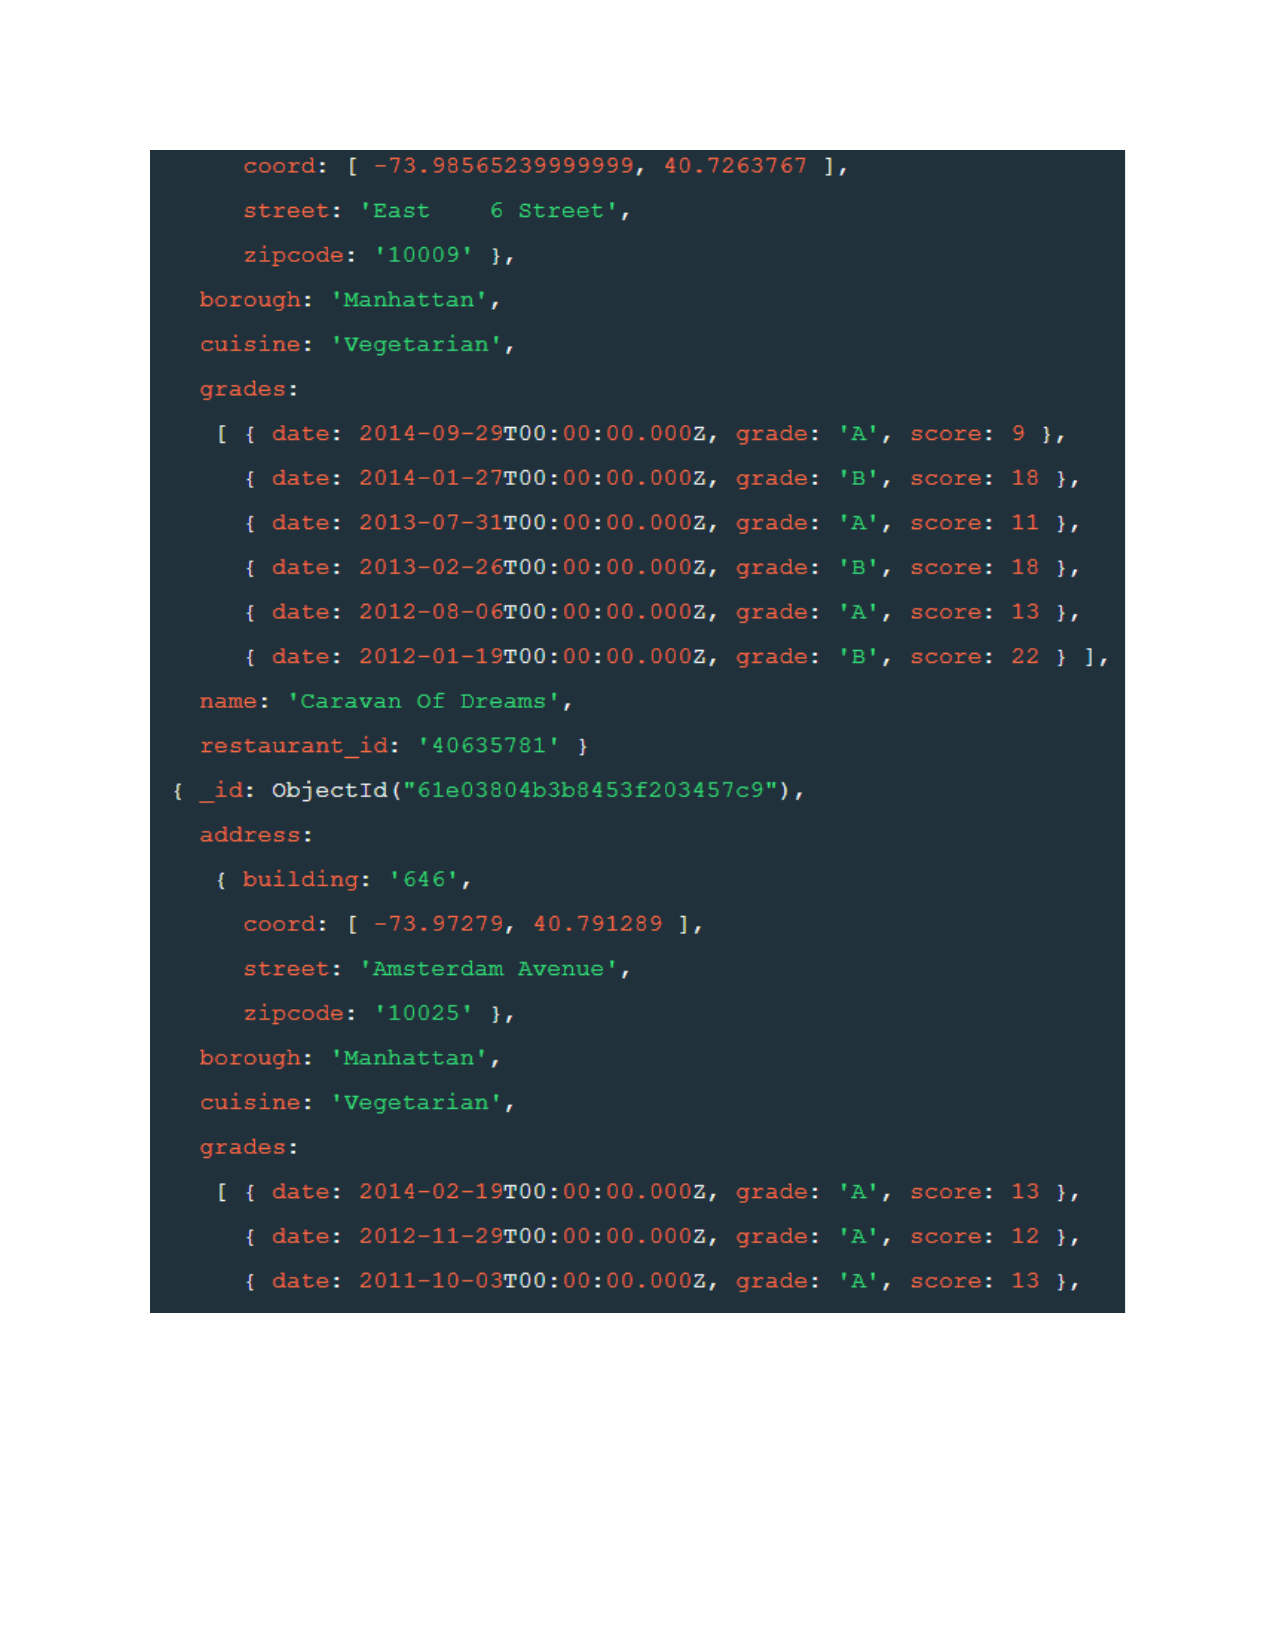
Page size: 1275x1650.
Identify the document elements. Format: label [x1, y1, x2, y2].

picture [150, 150, 1125, 1313]
